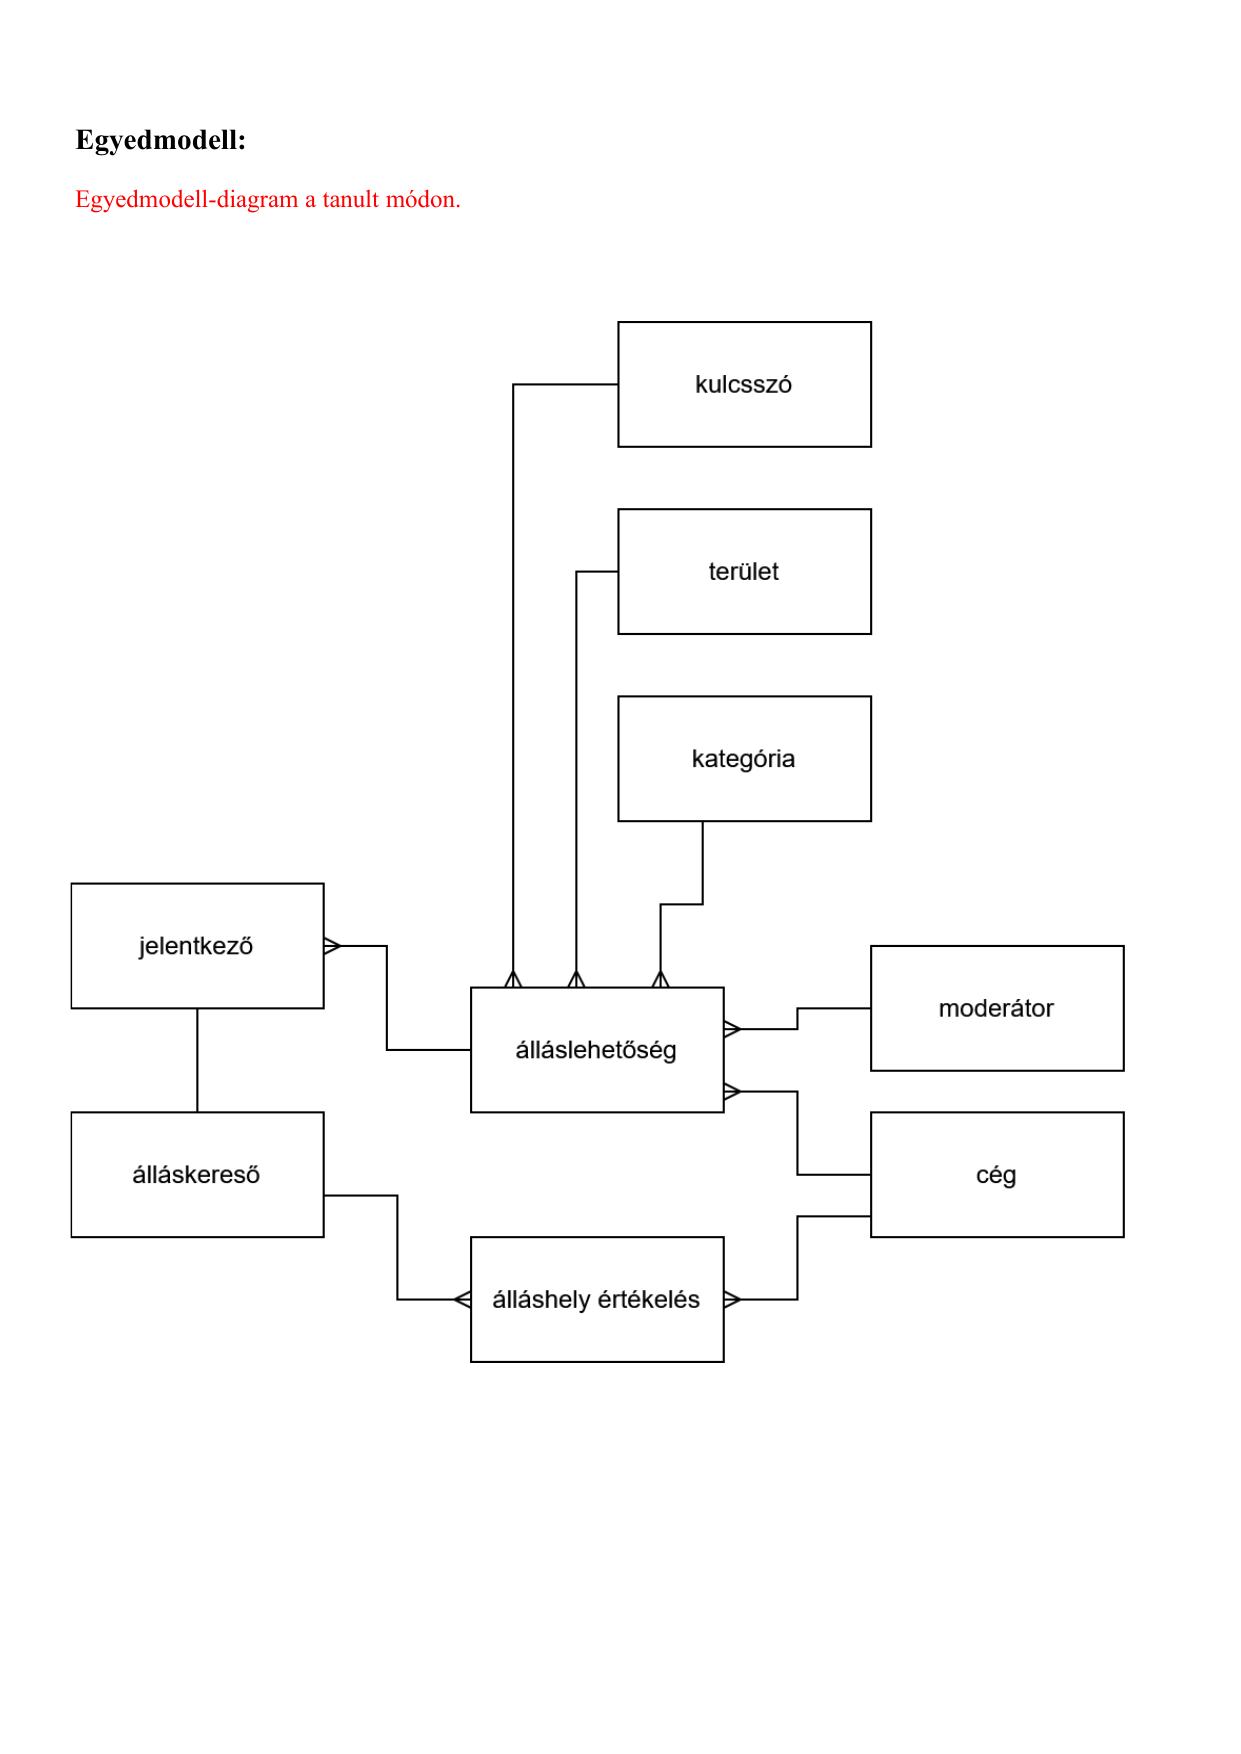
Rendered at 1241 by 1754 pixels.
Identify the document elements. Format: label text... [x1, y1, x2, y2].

text Egyedmodell-diagram a tanult módon. [75, 186, 486, 213]
picture [70, 321, 1127, 1363]
text Egyedmodell: [75, 124, 272, 156]
